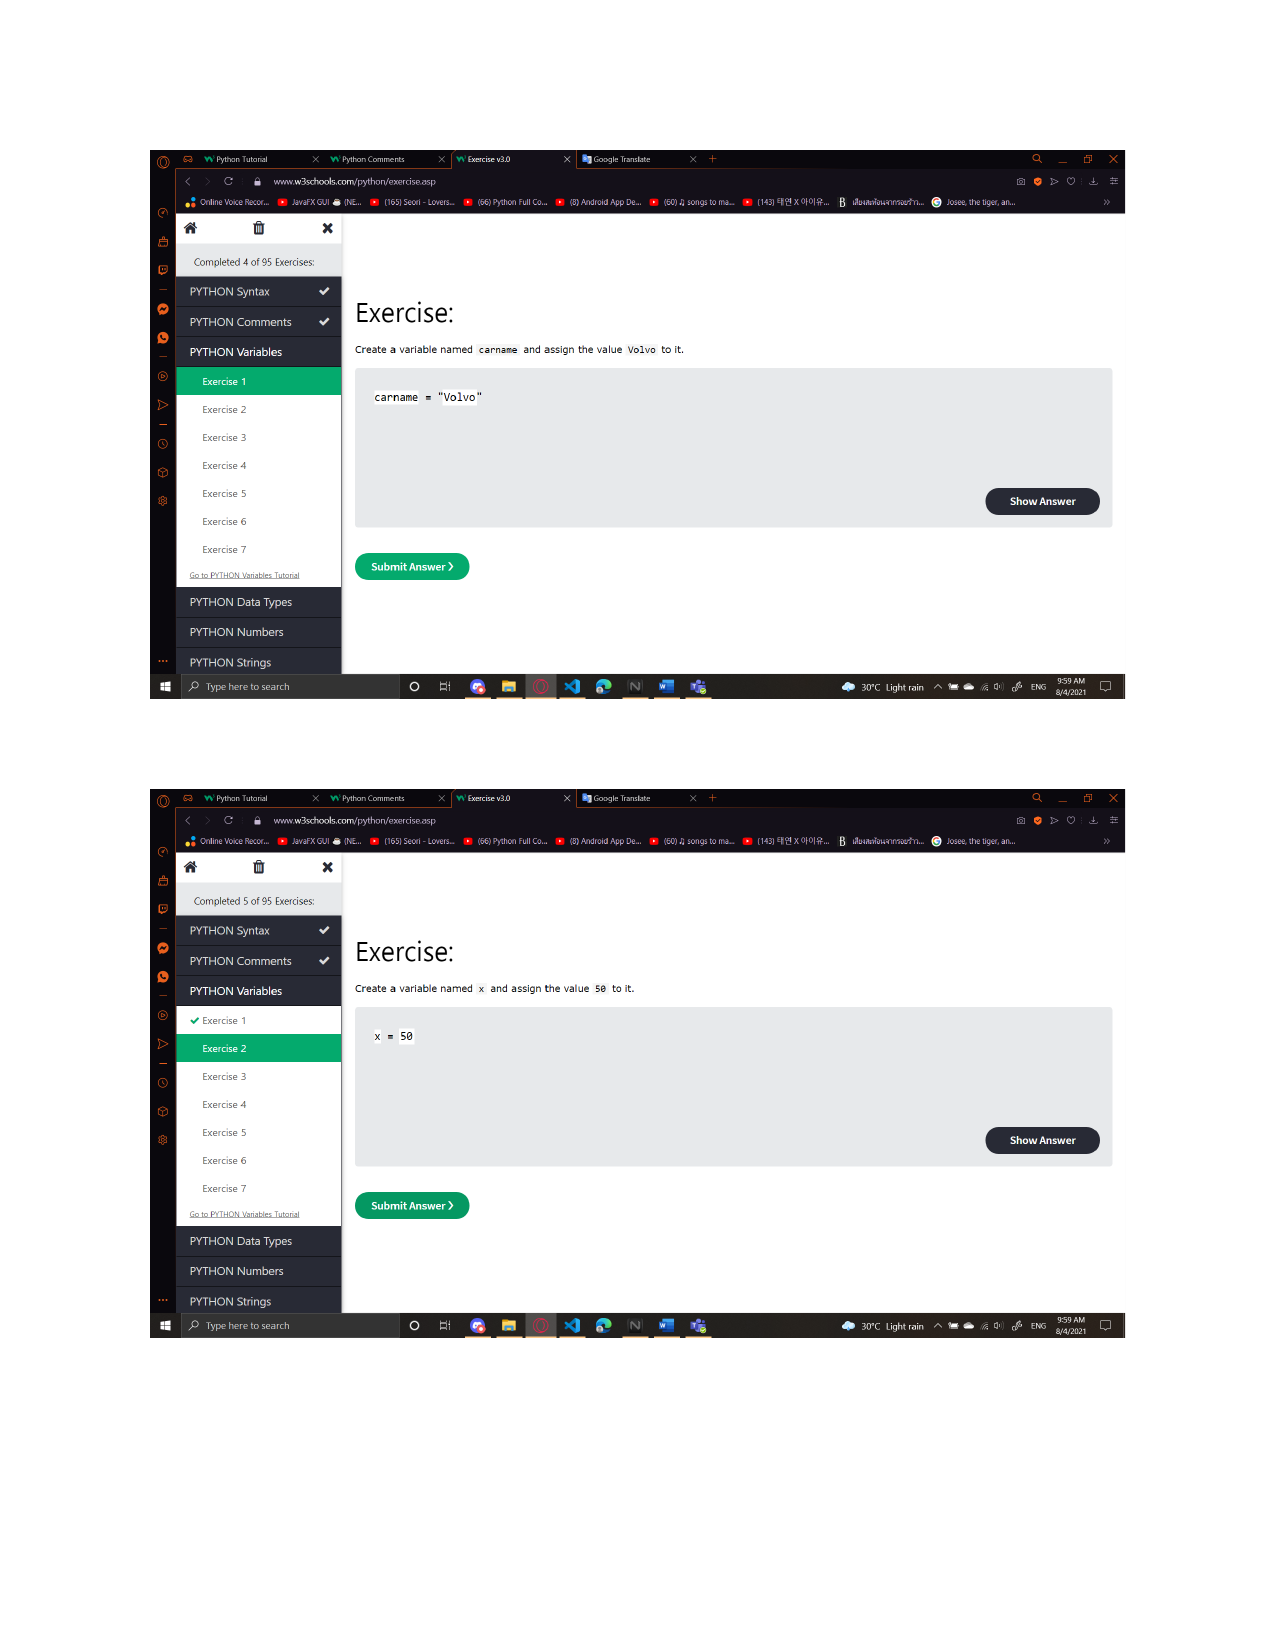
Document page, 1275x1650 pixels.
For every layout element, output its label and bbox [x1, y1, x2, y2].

picture [150, 150, 1125, 699]
picture [150, 789, 1125, 1338]
